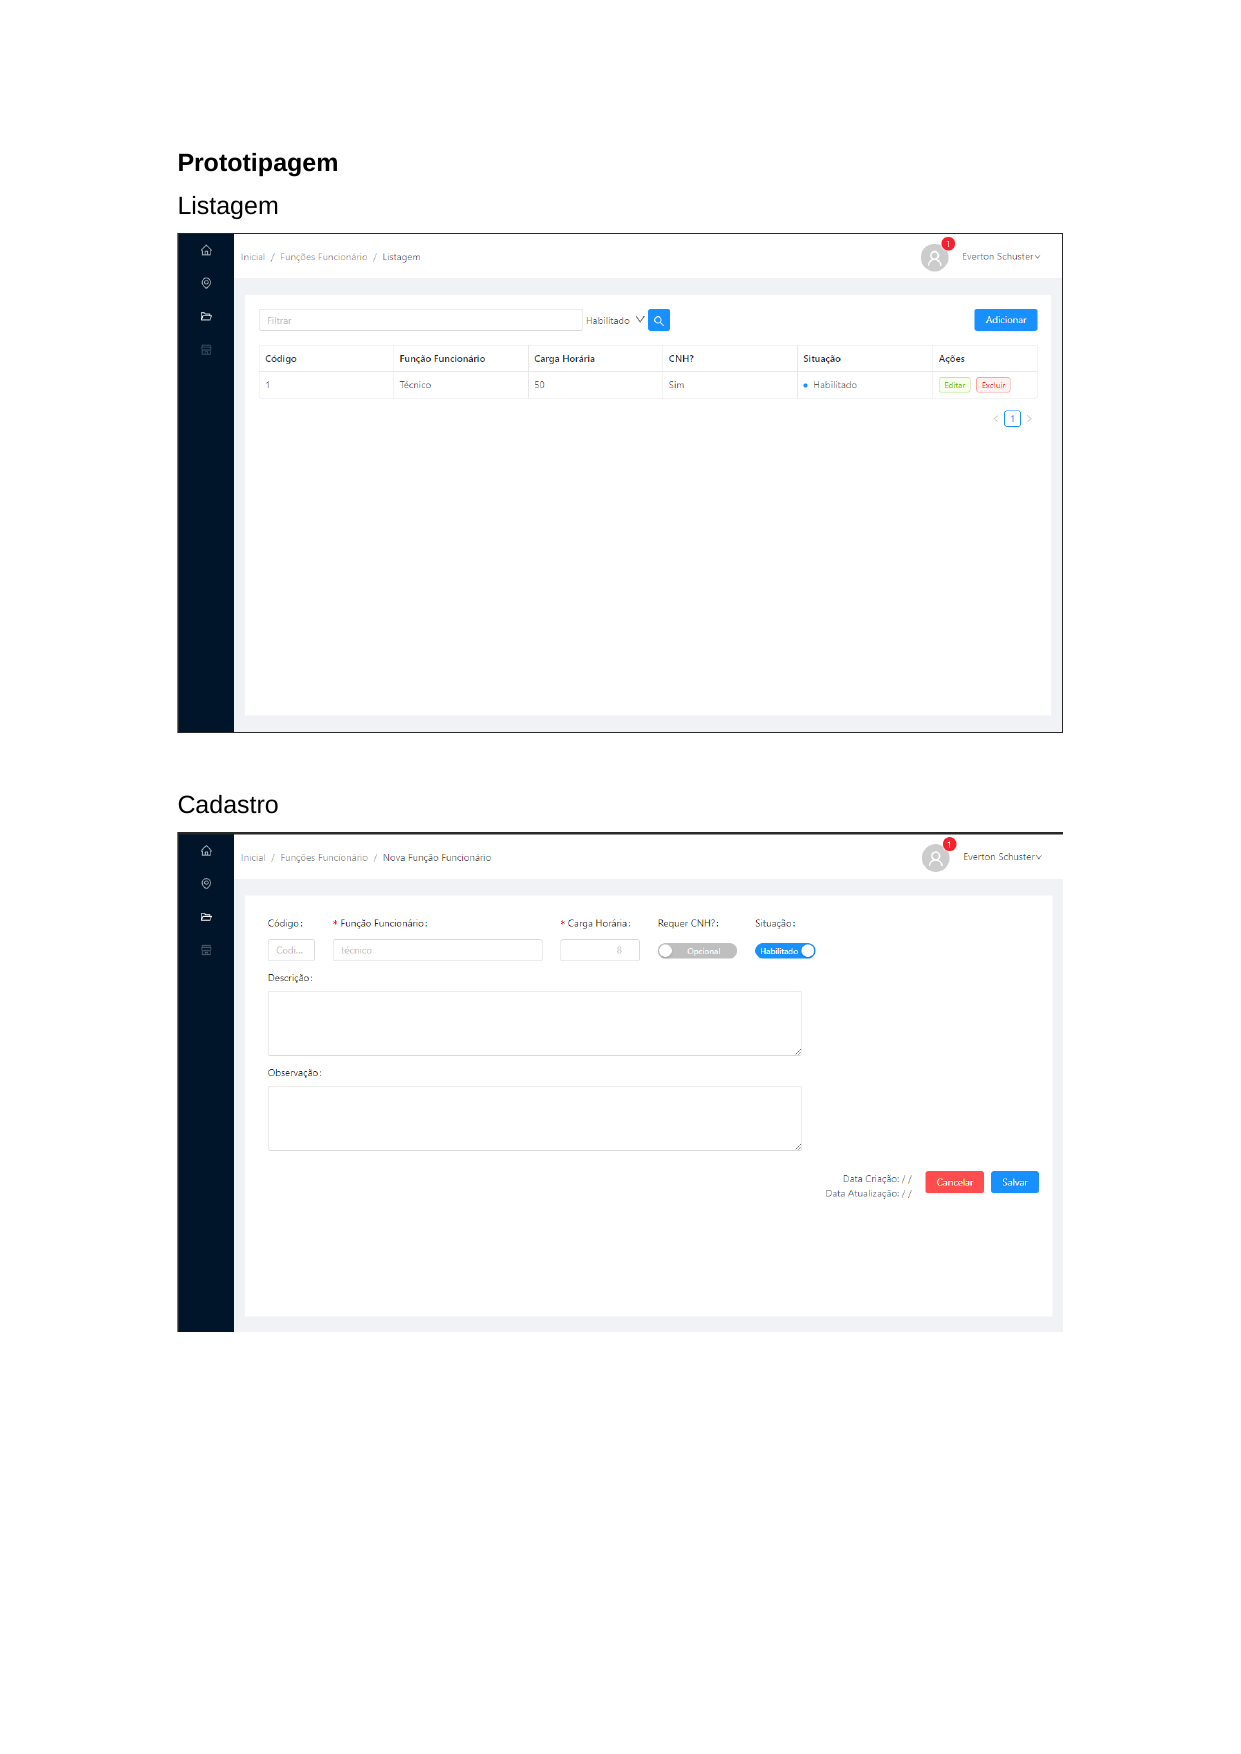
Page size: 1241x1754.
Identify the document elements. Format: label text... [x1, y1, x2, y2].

text Prototipagem [177, 148, 1063, 176]
picture [177, 233, 1063, 733]
text Cadastro [177, 790, 1063, 818]
picture [177, 832, 1063, 1332]
text Listagem [177, 191, 1063, 219]
